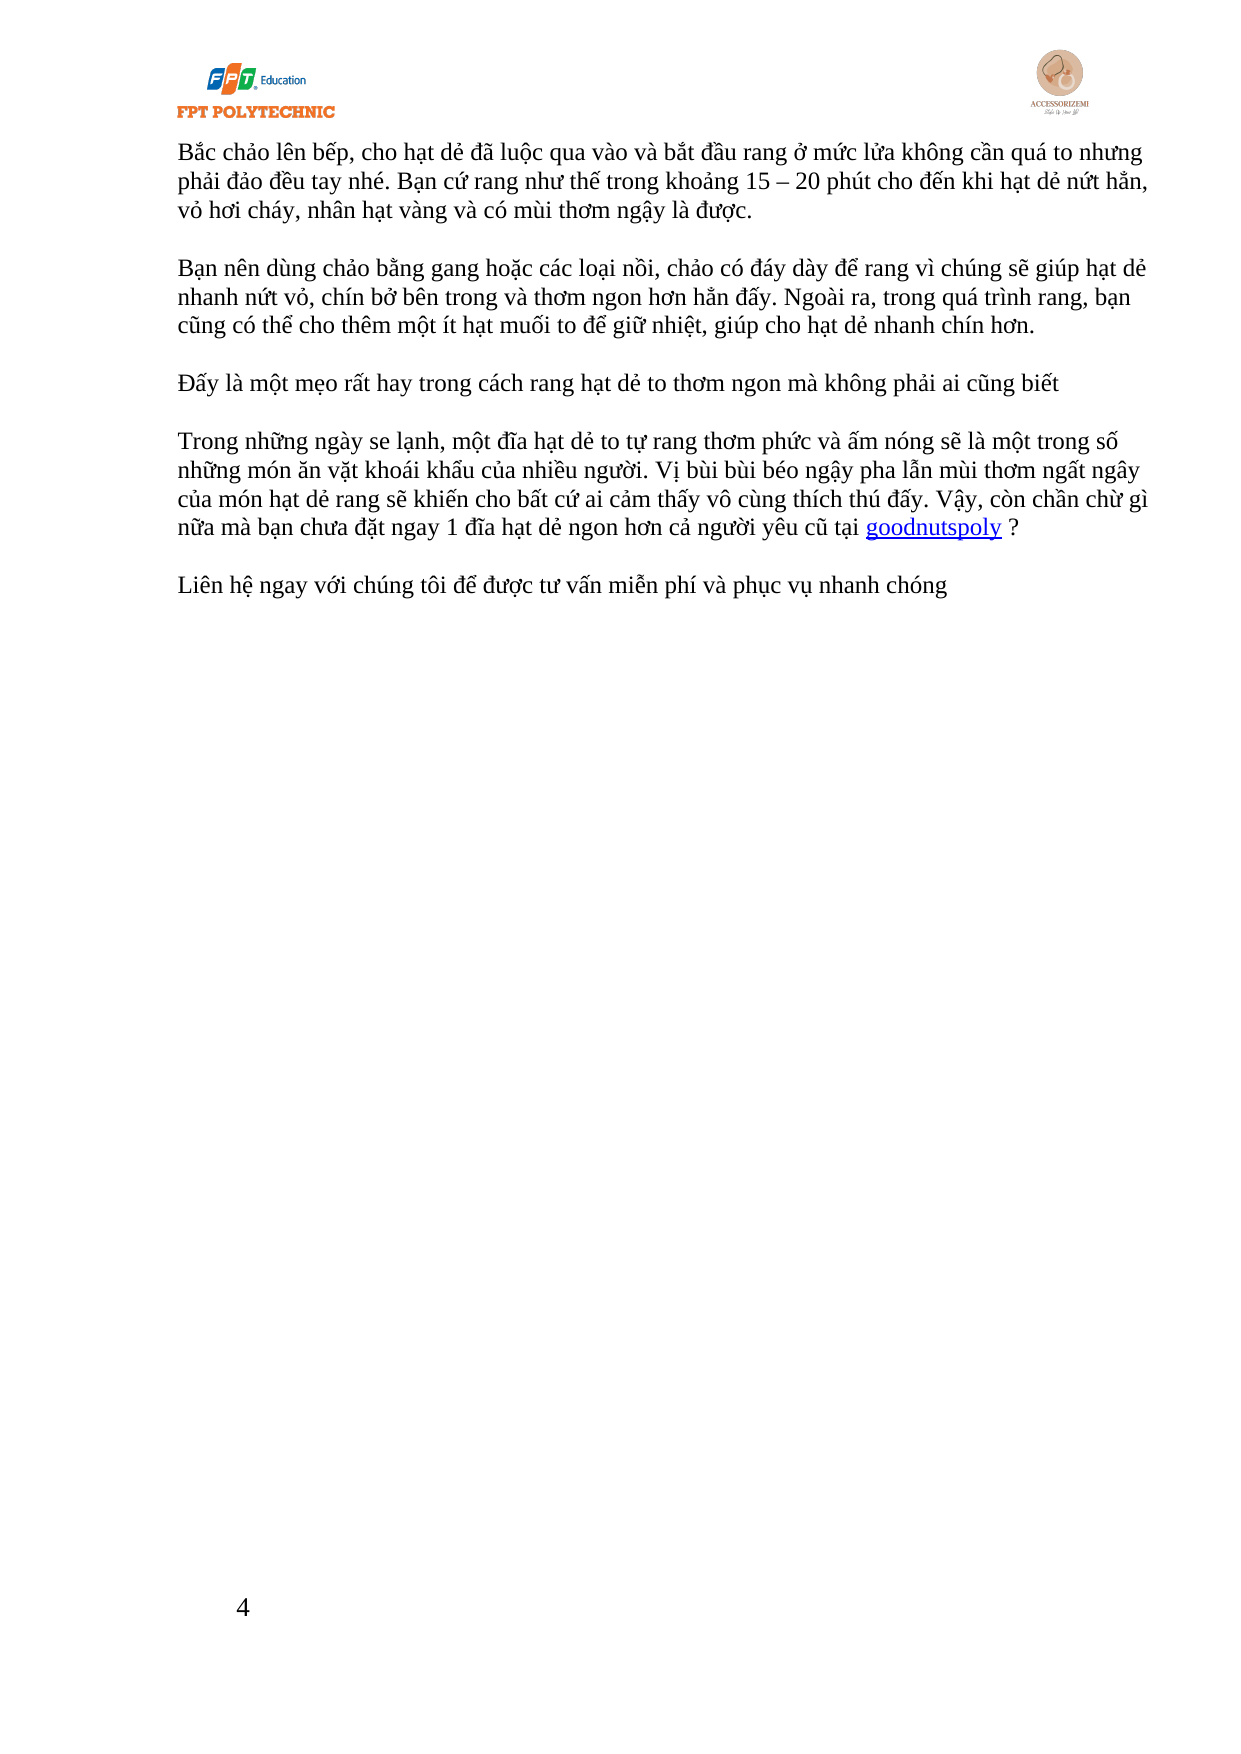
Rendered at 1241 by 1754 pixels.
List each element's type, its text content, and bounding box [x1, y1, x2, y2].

picture [177, 63, 335, 118]
text Trong những ngày se lạnh, một đĩa hạt dẻ to tự rang thơm phức và ấm nóng sẽ là một trong số những món ăn vặt khoái khẩu của nhiều người. Vị bùi bùi béo ngậy pha lẫn mùi thơm ngất ngây của món hạt dẻ rang sẽ khiến cho bất cứ ai cảm thấy vô cùng thích thú đấy. Vậy, còn chần chừ gì nữa mà bạn chưa đặt ngay 1 đĩa hạt dẻ ngon hơn cả người yêu cũ tại goodnutspoly ? [177, 426, 1152, 541]
text Liên hệ ngay với chúng tôi để được tư vấn miễn phí và phục vụ nhanh chóng [177, 570, 1152, 599]
text Bạn nên dùng chảo bằng gang hoặc các loại nồi, chảo có đáy dày để rang vì chúng sẽ giúp hạt dẻ nhanh nứt vỏ, chín bở bên trong và thơm ngon hơn hẳn đấy. Ngoài ra, trong quá trình rang, bạn cũng có thể cho thêm một ít hạt muối to để giữ nhiệt, giúp cho hạt dẻ nhanh chín hơn. [177, 253, 1152, 339]
text Đấy là một mẹo rất hay trong cách rang hạt dẻ to thơm ngon mà không phải ai cũng biết [177, 368, 1152, 397]
picture [1029, 49, 1092, 117]
text Bắc chảo lên bếp, cho hạt dẻ đã luộc qua vào và bắt đầu rang ở mức lửa không cần quá to nhưng phải đảo đều tay nhé. Bạn cứ rang như thế trong khoảng 15 – 20 phút cho đến khi hạt dẻ nứt hẳn, vỏ hơi cháy, nhân hạt vàng và có mùi thơm ngậy là được. [177, 137, 1152, 224]
